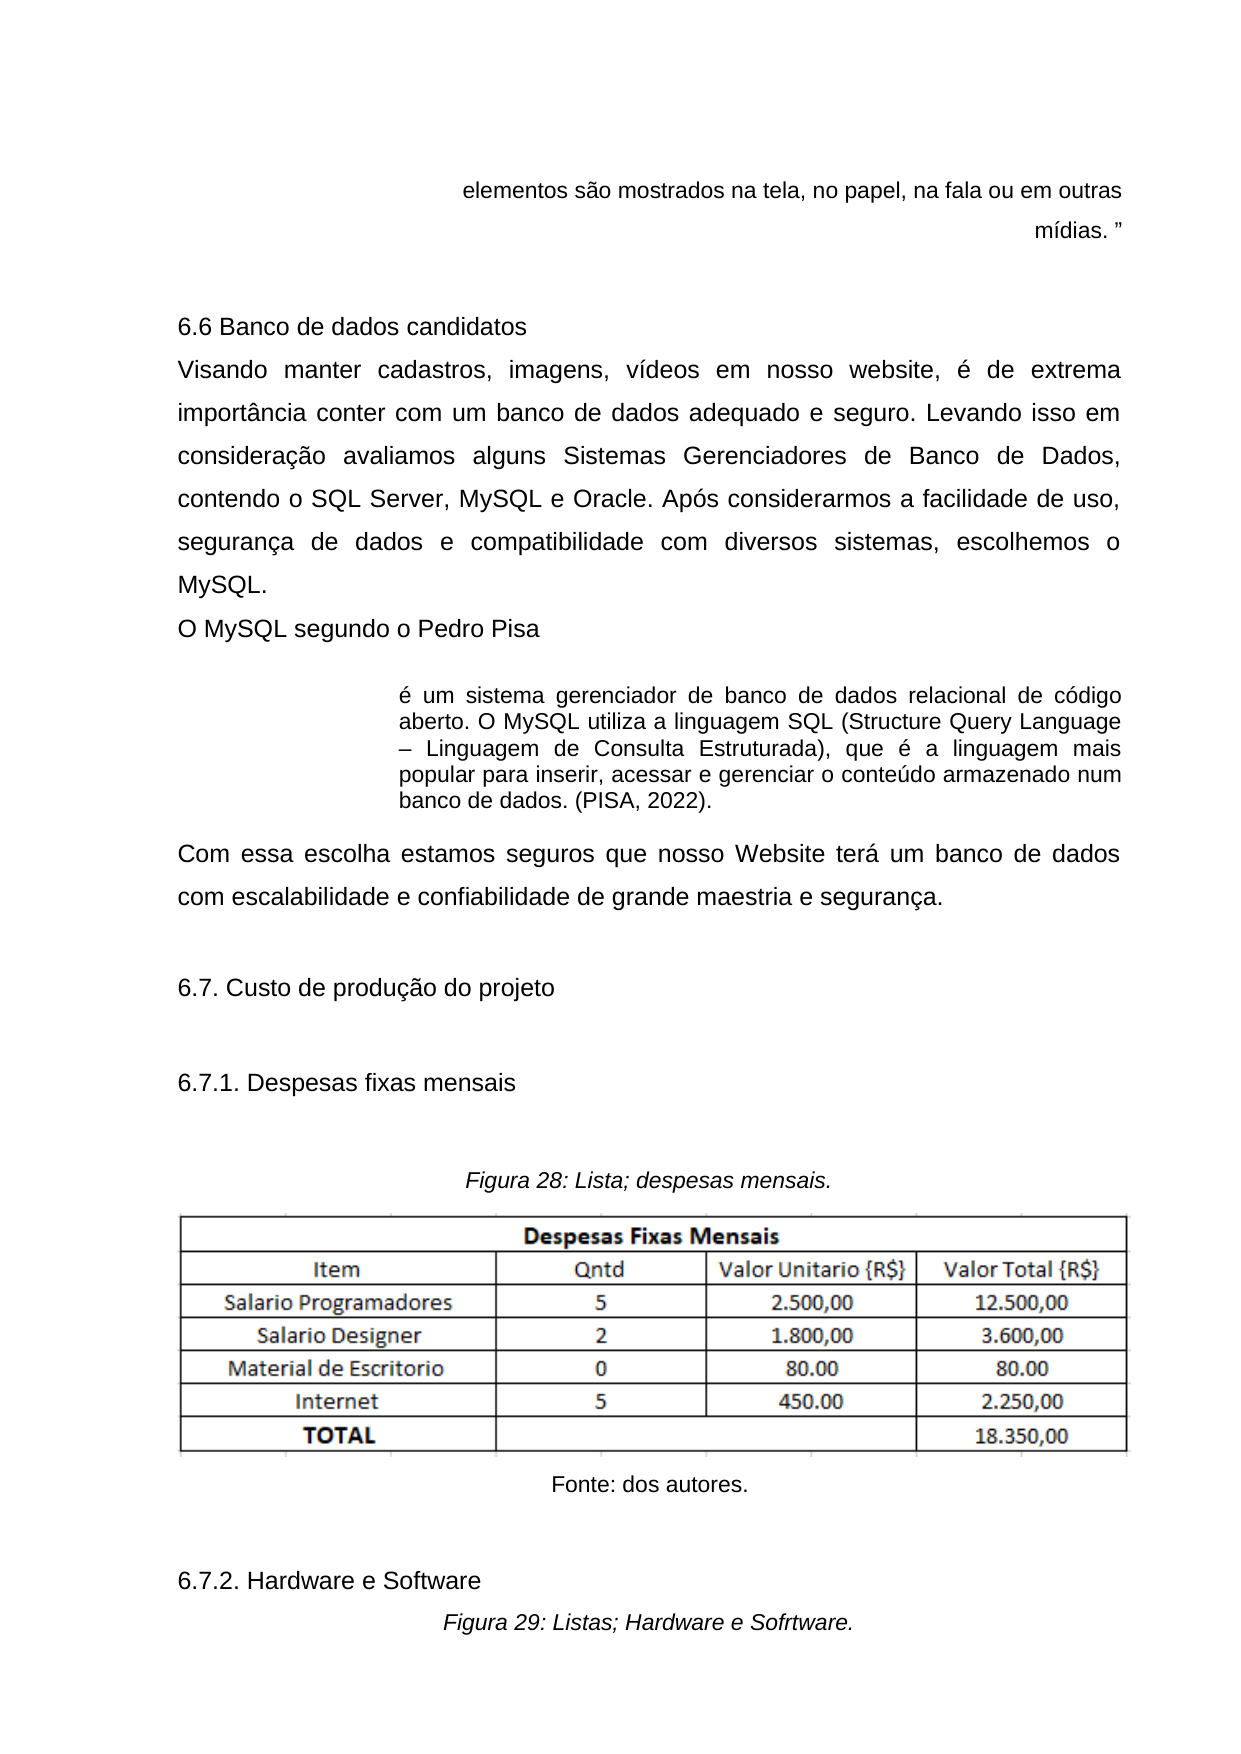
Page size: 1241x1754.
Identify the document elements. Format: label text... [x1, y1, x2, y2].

subtitle 6.7.1. Despesas fixas mensais [177, 1068, 1122, 1097]
subtitle 6.7.2. Hardware e Software [177, 1566, 1122, 1595]
subtitle 6.6 Banco de dados candidatos [177, 312, 1122, 341]
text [413, 177, 1122, 243]
text é um sistema gerenciador de banco de dados relacional de código aberto. O MySQL utiliza a linguagem SQL (Structure Query Language – Linguagem de Consulta Estruturada), que é a linguagem mais popular para inserir, acessar e gerenciar o conteúdo armazenado num banco de dados. (PISA, 2022). [399, 682, 1122, 813]
picture [177, 1213, 1131, 1457]
text Figura 28: Lista; despesas mensais. [177, 1167, 1122, 1193]
text Fonte: dos autores. [177, 1471, 1122, 1497]
text Visando manter cadastros, imagens, vídeos em nosso website, é de extrema importância conter com um banco de dados adequado e seguro. Levando isso em consideração avaliamos alguns Sistemas Gerenciadores de Banco de Dados, contendo o SQL Server, MySQL e Oracle. Após considerarmos a facilidade de uso, segurança de dados e compatibilidade com diversos sistemas, escolhemos o MySQL. [177, 355, 1122, 599]
text Com essa escolha estamos seguros que nosso Website terá um banco de dados com escalabilidade e confiabilidade de grande maestria e segurança. [177, 838, 1122, 910]
text O MySQL segundo o Pedro Pisa [177, 614, 1122, 642]
text Figura 29: Listas; Hardware e Sofrtware. [177, 1609, 1122, 1636]
text 6.7. Custo de produção do projeto [177, 972, 1122, 1001]
